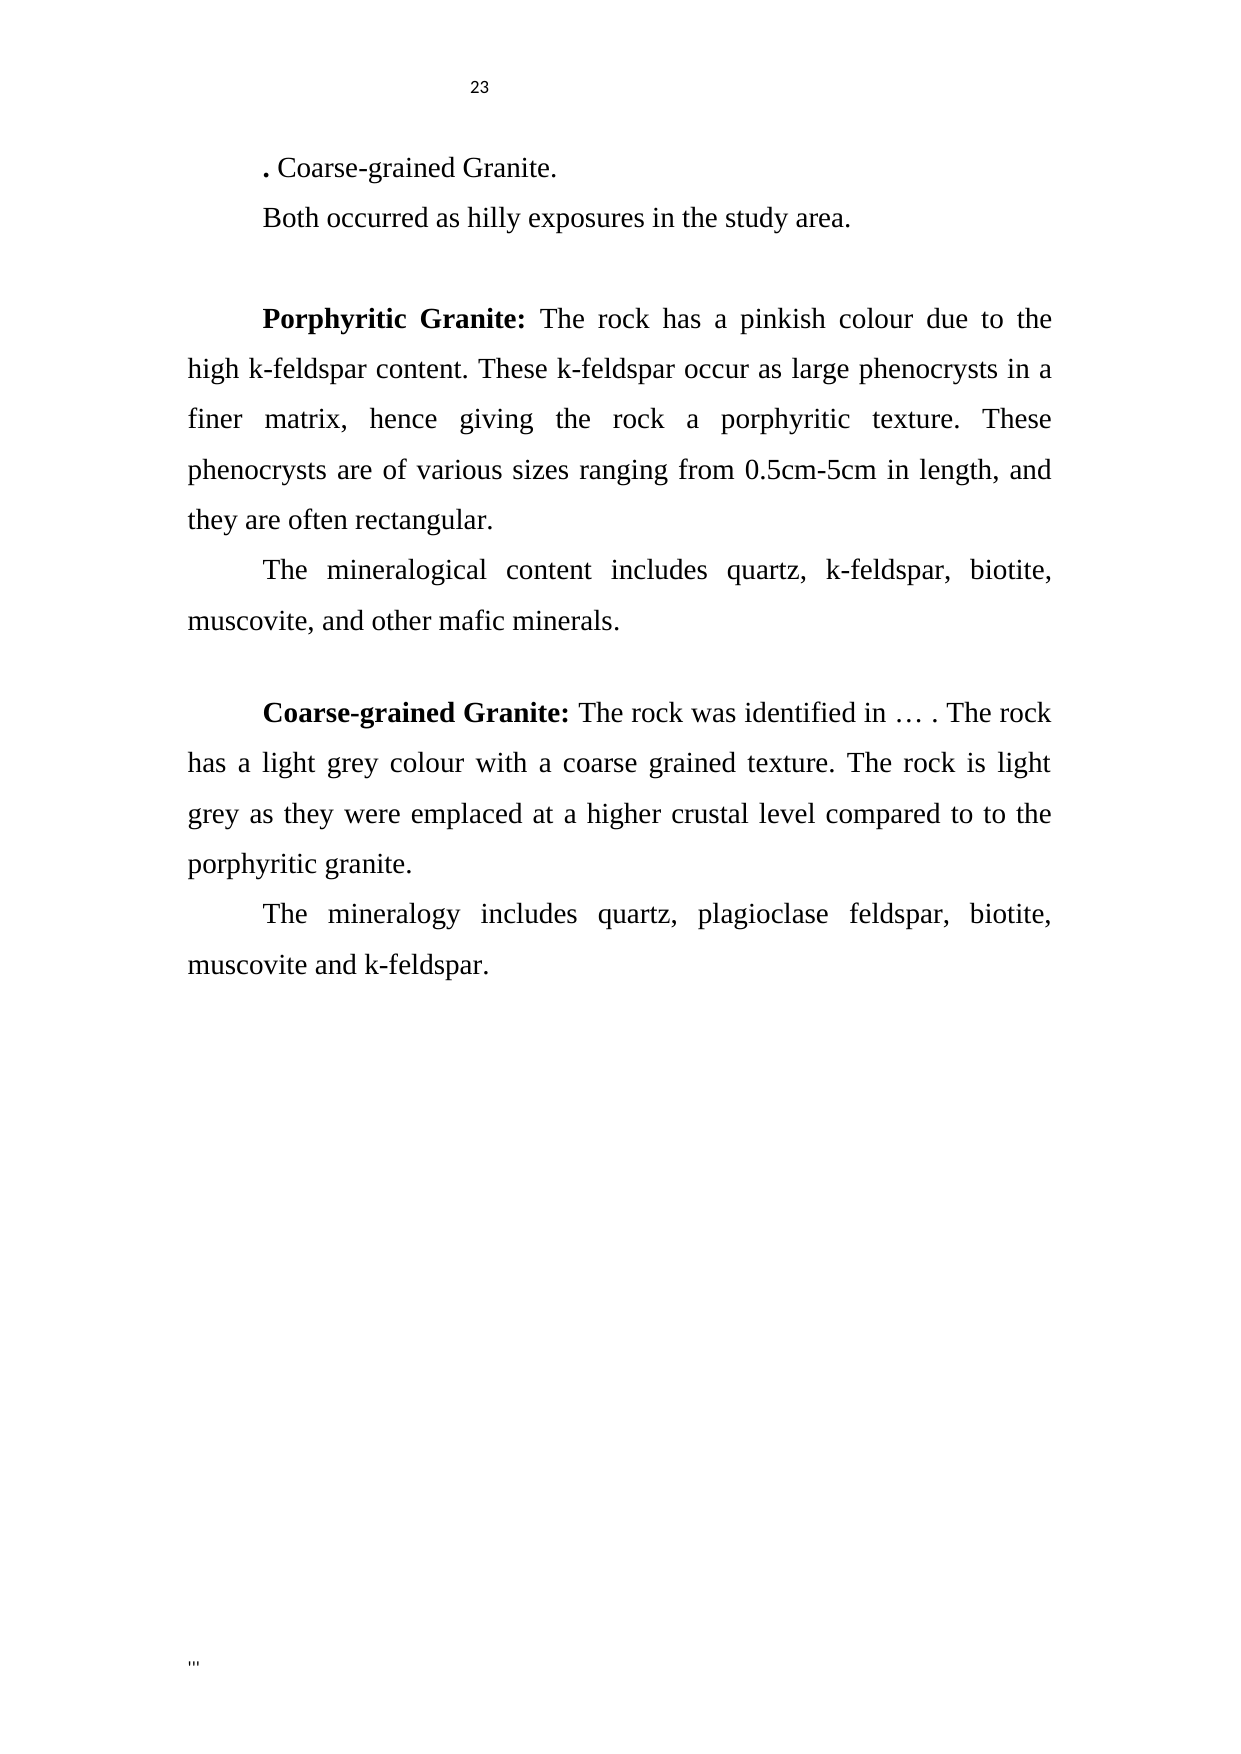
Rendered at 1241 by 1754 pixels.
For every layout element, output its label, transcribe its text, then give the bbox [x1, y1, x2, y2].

list The mineralogical content includes quartz, k-feldspar, biotite, muscovite, and other mafic minerals. [187, 552, 1053, 636]
list The mineralogy includes quartz, plagioclase feldspar, biotite, muscovite and k-feldspar. [187, 897, 1053, 980]
list Porphyritic Granite: The rock has a pinkish colour due to the high k-feldspar content. These k-feldspar occur as large phenocrysts in a finer matrix, hence giving the rock a porphyritic texture. These phenocrysts are of various sizes ranging from 0.5cm-5cm in length, and they are often rectangular. [187, 301, 1053, 536]
list Both occurred as hilly exposures in the study area. [187, 200, 1053, 234]
list Coarse-grained Granite: The rock was identified in … . The rock has a light grey colour with a coarse grained texture. The rock is light grey as they were emplaced at a higher crustal level compared to to the porphyritic granite. [187, 695, 1053, 880]
list . Coarse-grained Granite. [187, 150, 1053, 183]
